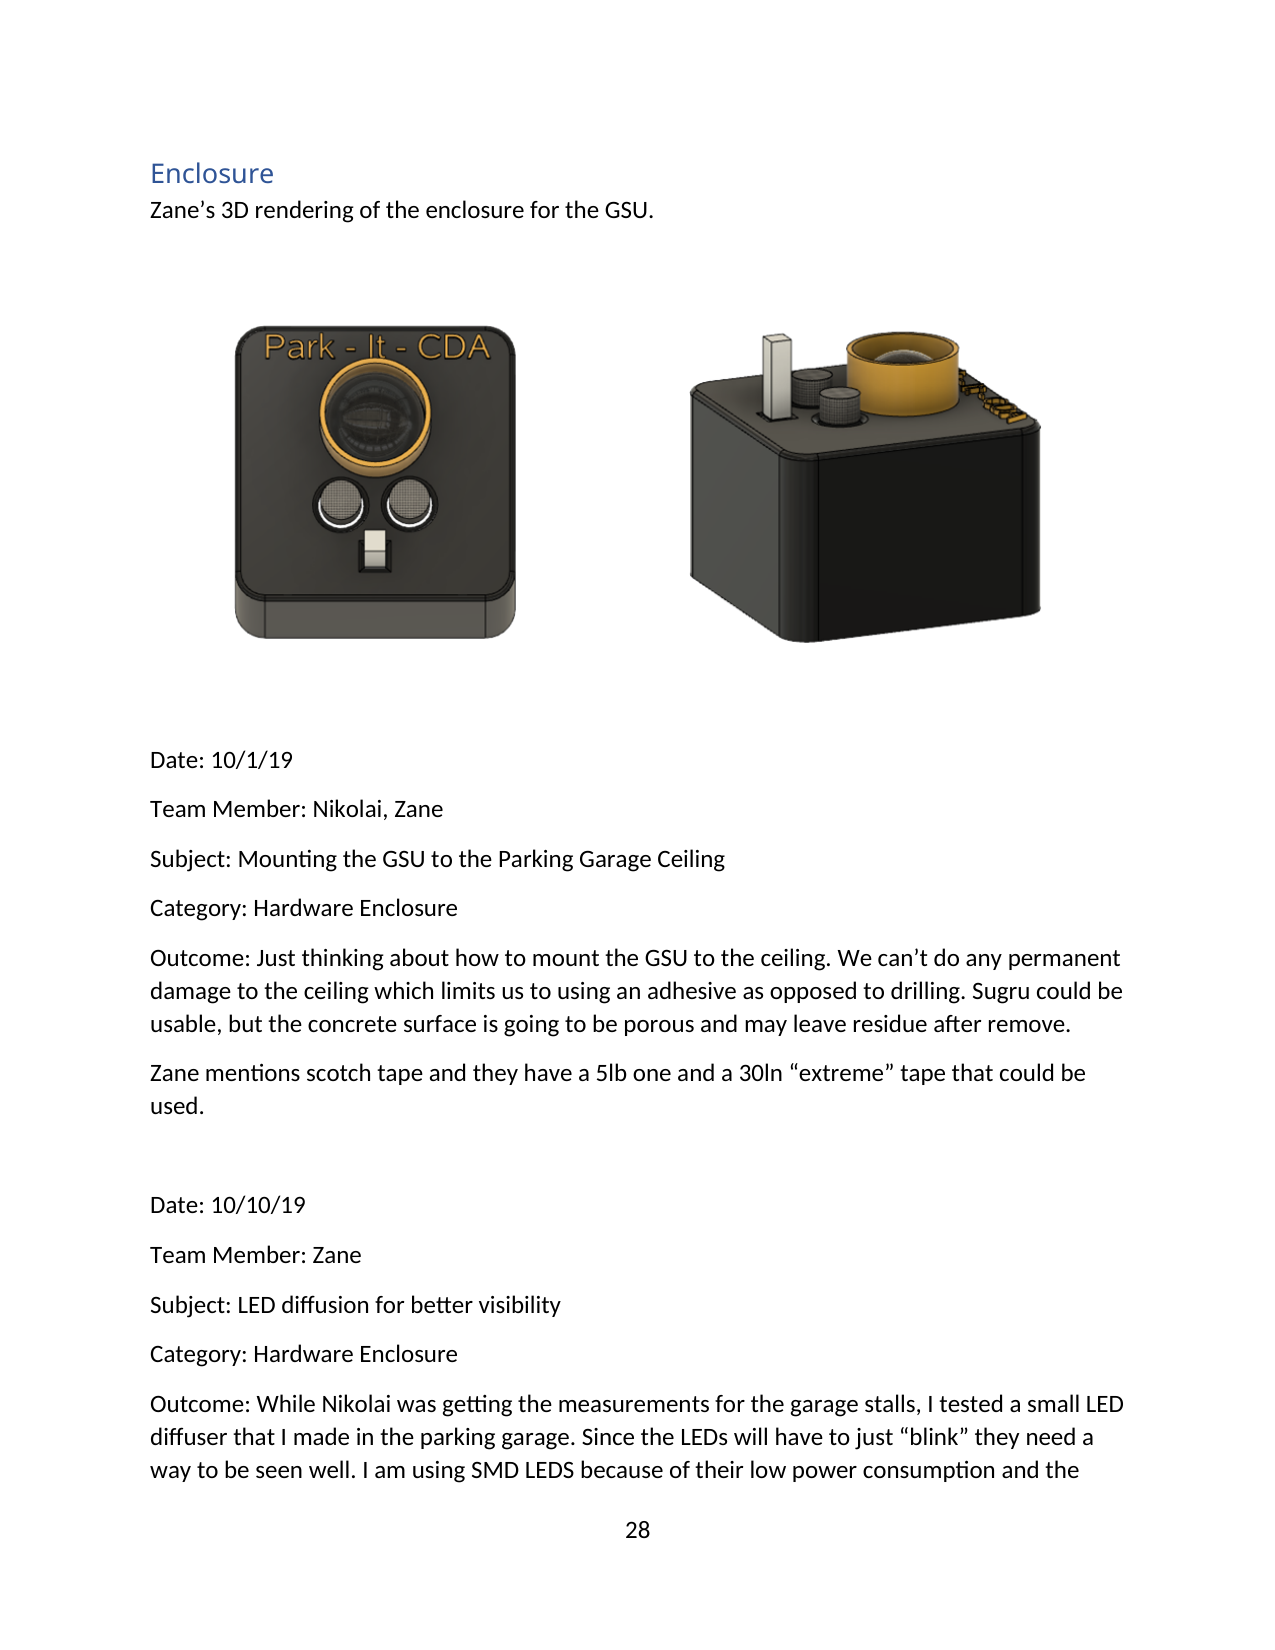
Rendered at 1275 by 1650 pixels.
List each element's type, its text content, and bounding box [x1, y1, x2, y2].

text Team Member: Zane [150, 1239, 1125, 1270]
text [150, 1388, 1125, 1484]
text Date: 10/1/19 [150, 744, 1125, 774]
text Subject: Mounting the GSU to the Parking Garage Ceiling [150, 843, 1125, 873]
text Zane mentions scotch tape and they have a 5lb one and a 30ln “extreme” tape that could be used. [150, 1058, 1125, 1121]
text Category: Hardware Enclosure [150, 893, 1125, 923]
text Team Member: Nikolai, Zane [150, 793, 1125, 824]
text Subject: LED diffusion for better visibility [150, 1289, 1125, 1319]
text Date: 10/10/19 [150, 1190, 1125, 1220]
text Category: Hardware Enclosure [150, 1338, 1125, 1369]
picture [150, 243, 1125, 725]
text Outcome: Just thinking about how to mount the GSU to the ceiling. We can’t do any permanent damage to the ceiling which limits us to using an adhesive as opposed to drilling. Sugru could be usable, but the concrete surface is going to be porous and may leave residue after remove. [150, 942, 1125, 1038]
text Zane’s 3D rendering of the enclosure for the GSU. [150, 194, 1125, 224]
subtitle Enclosure [150, 154, 1125, 191]
